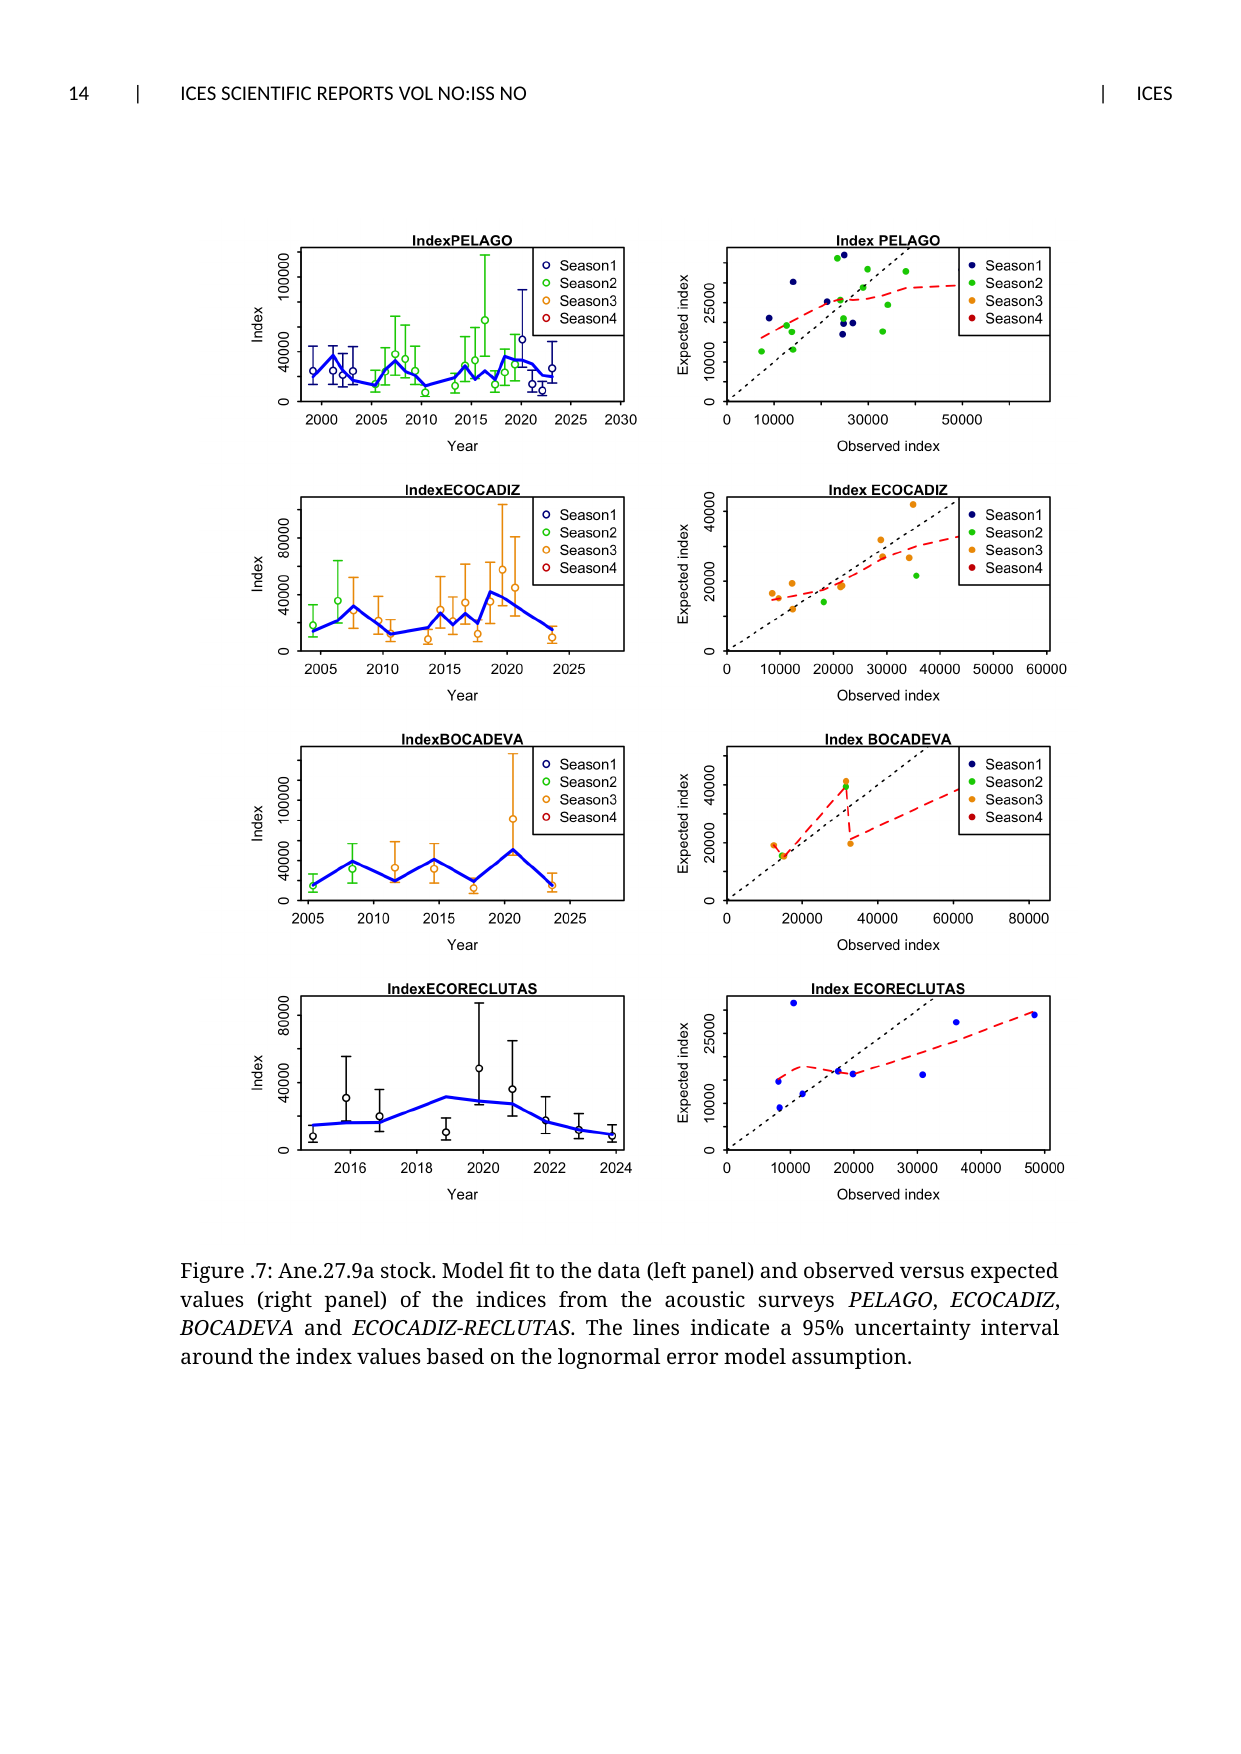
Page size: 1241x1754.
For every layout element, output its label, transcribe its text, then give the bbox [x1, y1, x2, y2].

picture [198, 218, 1079, 1245]
text Figure .: Ane.27.9a stock. Model fit to the data (left panel) and observed versus expected values (right panel) of the indices from the acoustic surveys PELAGO, ECOCADIZ, BOCADEVA and ECOCADIZ-RECLUTAS. The lines indicate a 95% uncertainty interval around the index values based on the lognormal error model assumption. [180, 1257, 1060, 1370]
